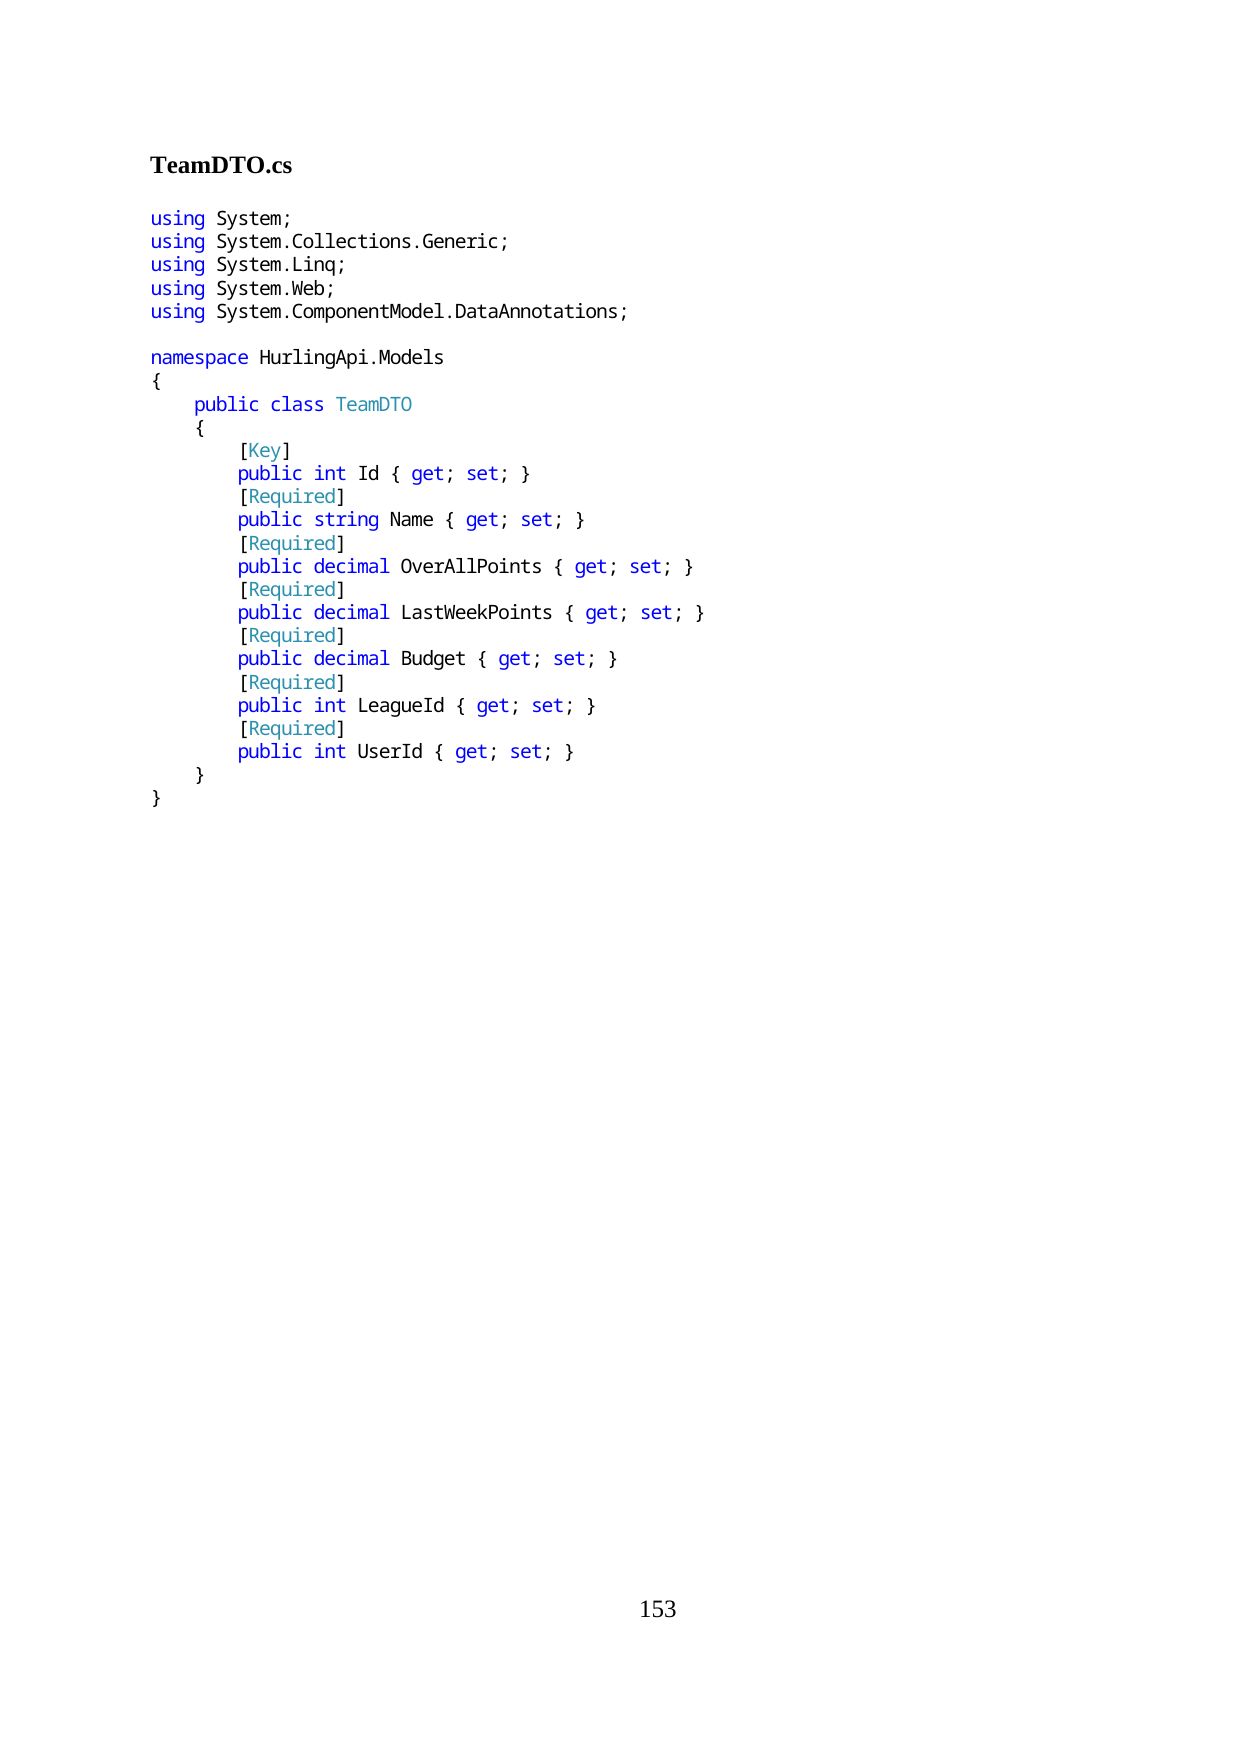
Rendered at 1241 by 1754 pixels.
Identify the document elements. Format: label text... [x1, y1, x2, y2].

subtitle TeamDTO.cs [150, 150, 1090, 179]
